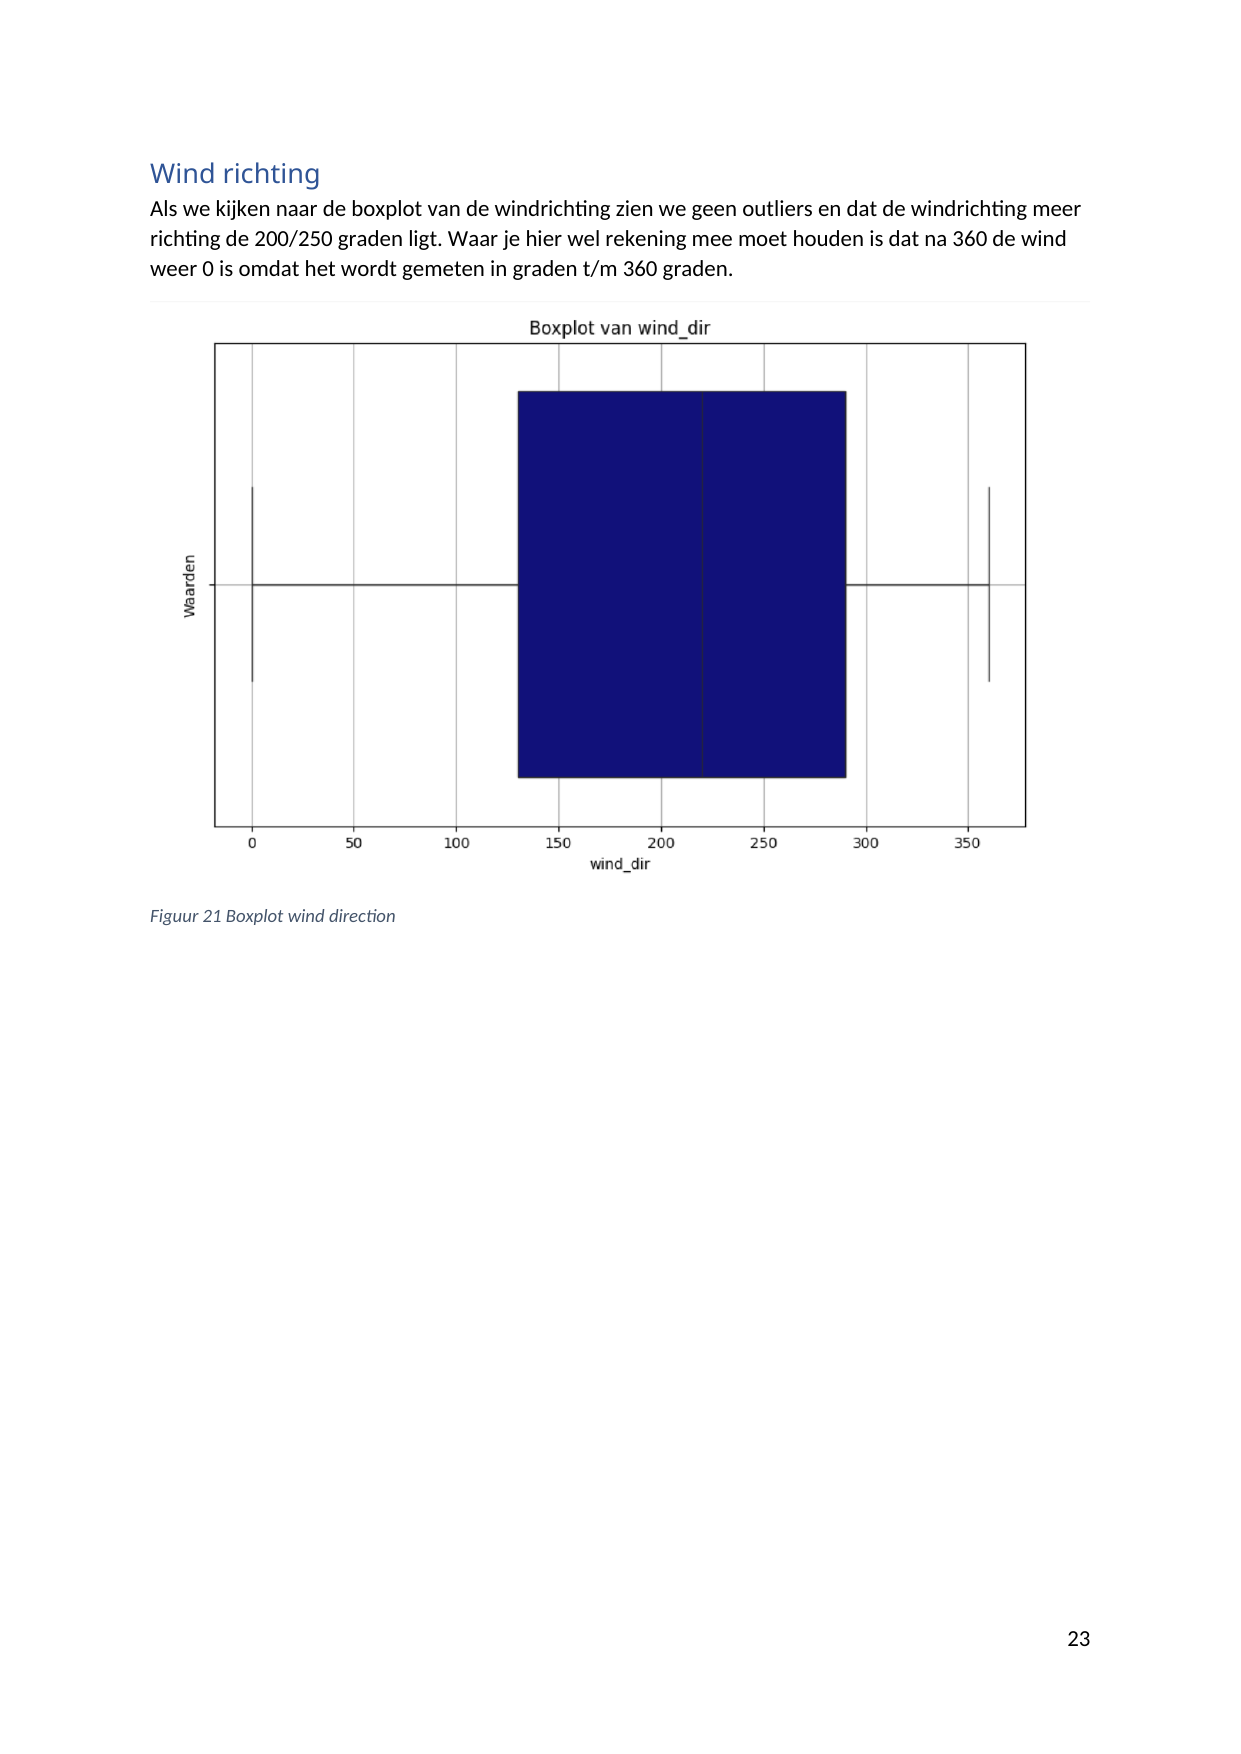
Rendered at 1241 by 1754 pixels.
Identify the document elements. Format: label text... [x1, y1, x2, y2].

text Figuur 21 Boxplot wind direction [150, 904, 1090, 927]
text Als we kijken naar de boxplot van de windrichting zien we geen outliers en dat de windrichting meer richting de 200/250 graden ligt. Waar je hier wel rekening mee moet houden is dat na 360 de wind weer 0 is omdat het wordt gemeten in graden t/m 360 graden. [150, 194, 1090, 282]
subtitle Wind richting [150, 154, 1090, 191]
picture [150, 301, 1091, 886]
